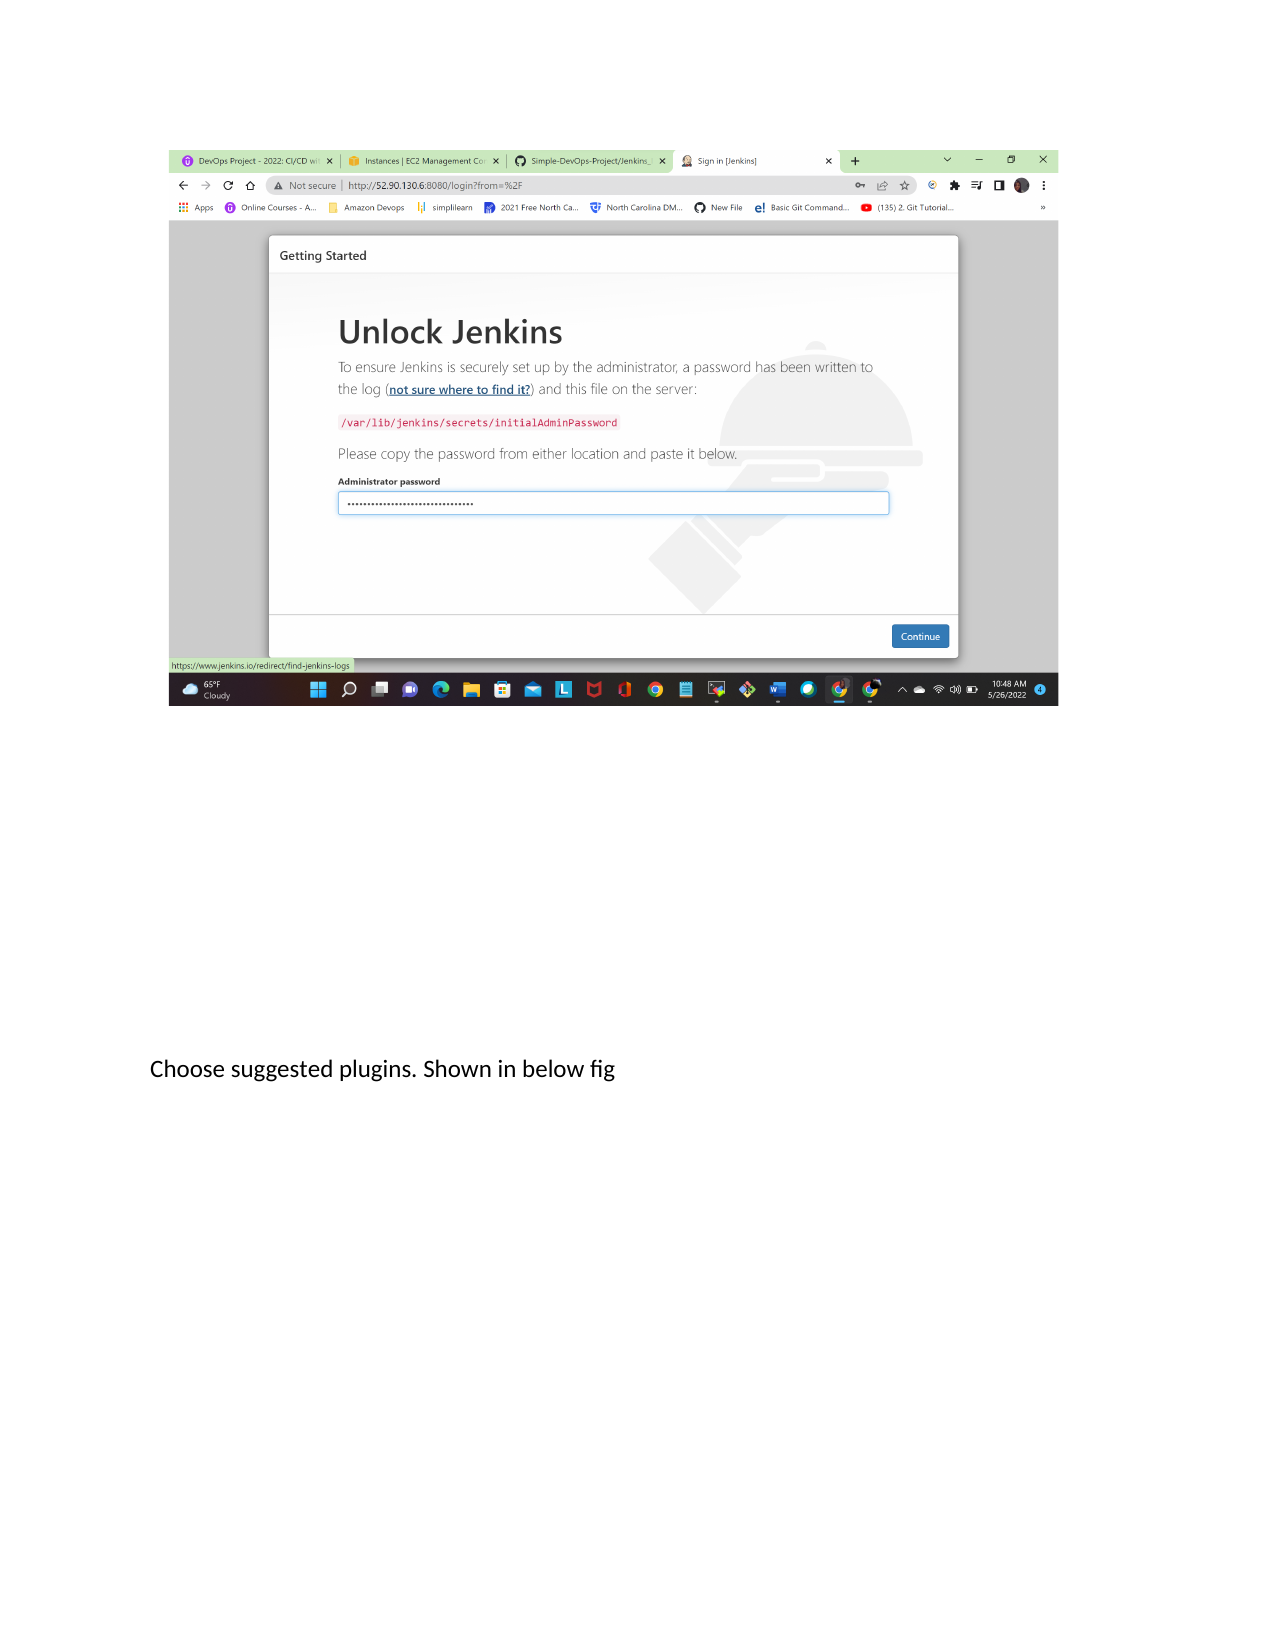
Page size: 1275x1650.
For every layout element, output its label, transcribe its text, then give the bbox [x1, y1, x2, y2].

text Choose suggested plugins. Shown in below fig [150, 1053, 1125, 1083]
